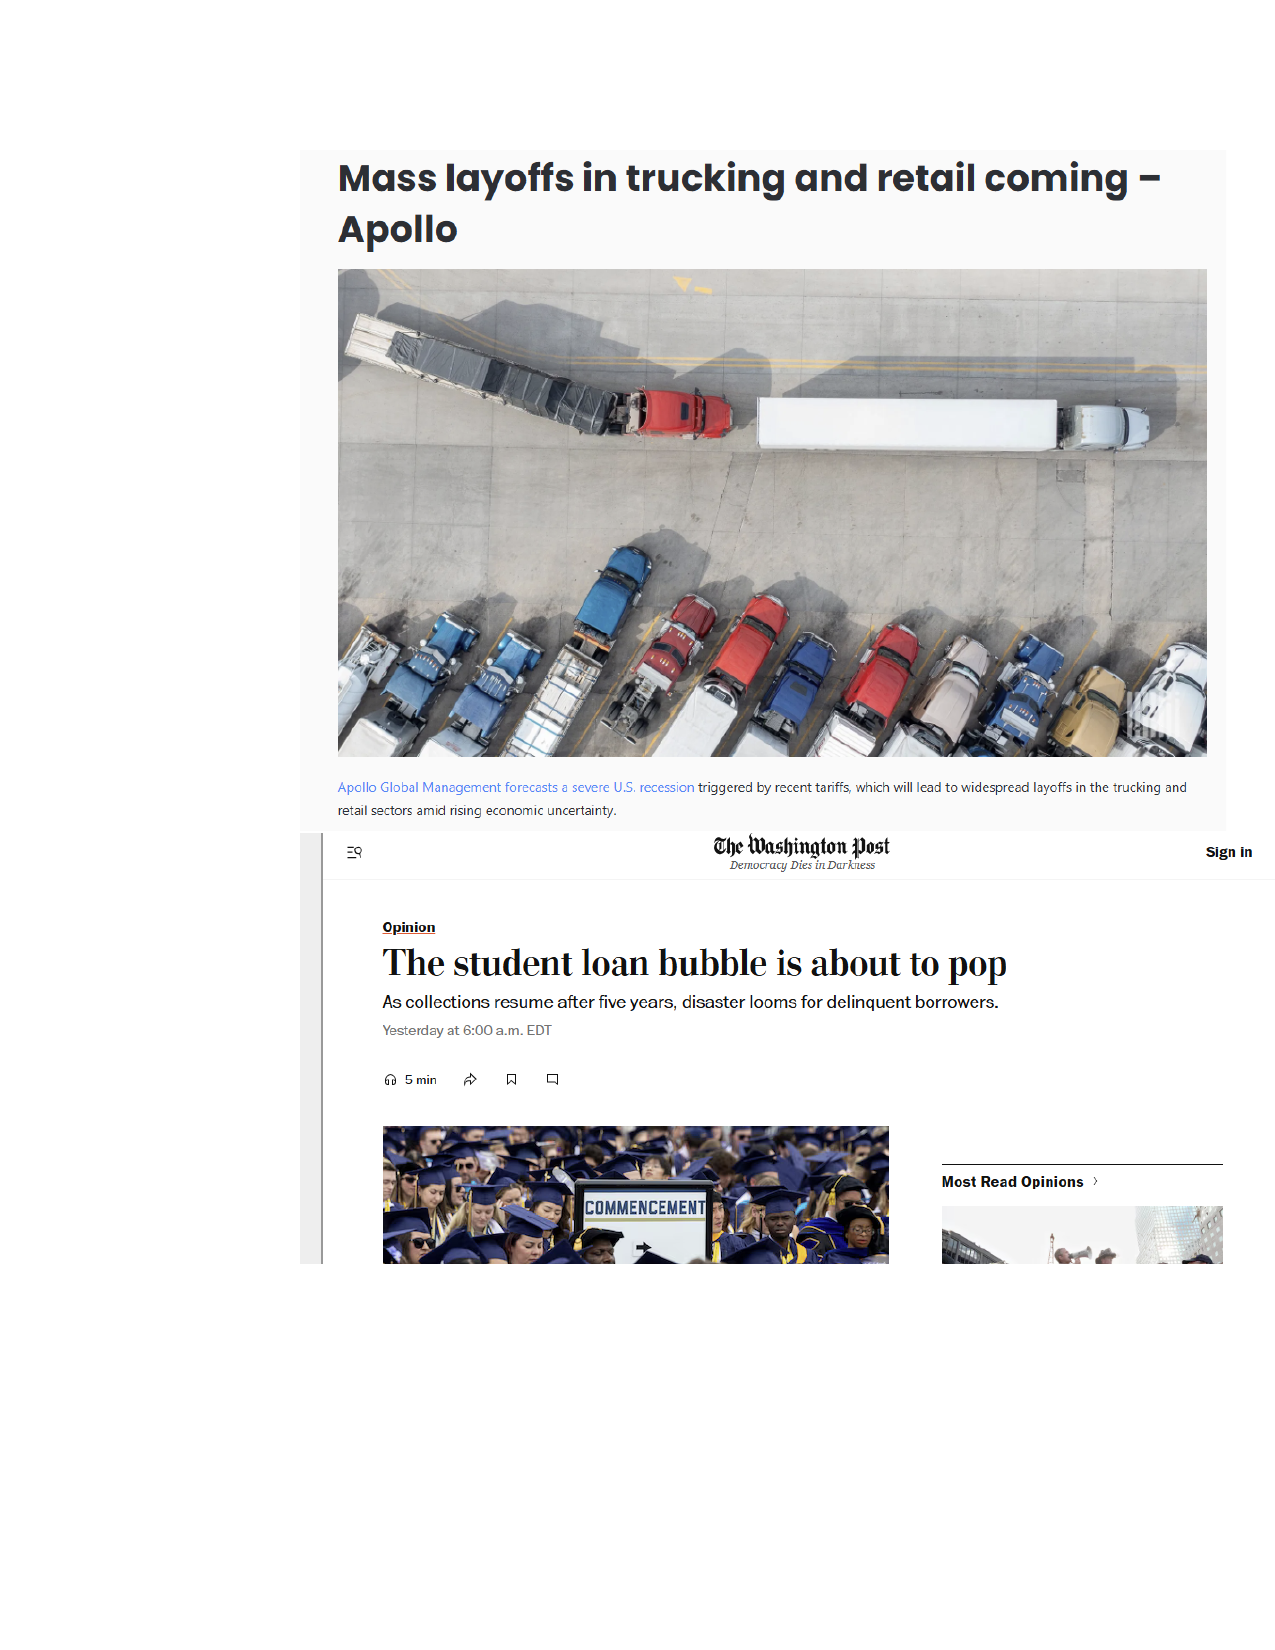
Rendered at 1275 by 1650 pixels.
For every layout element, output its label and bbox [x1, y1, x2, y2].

picture [300, 833, 1275, 1264]
picture [300, 150, 1227, 831]
